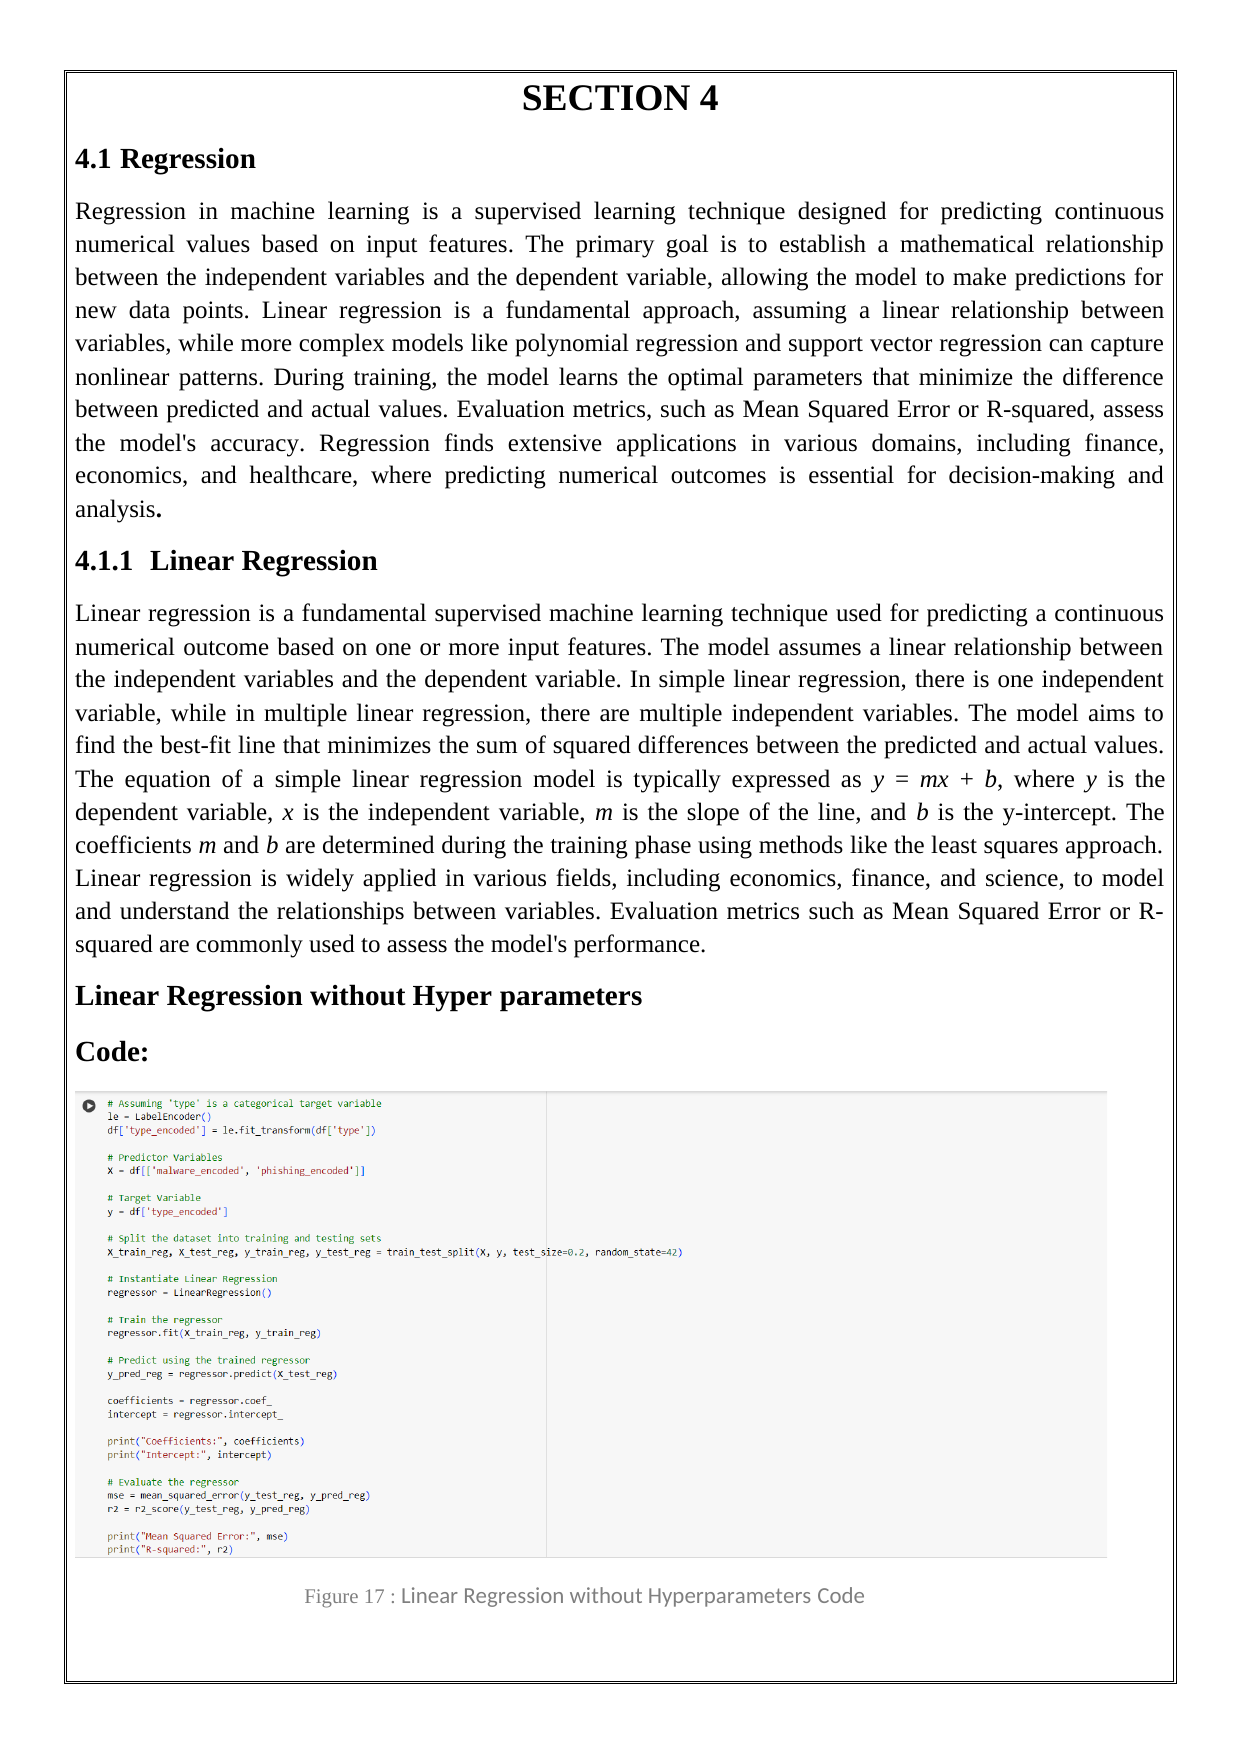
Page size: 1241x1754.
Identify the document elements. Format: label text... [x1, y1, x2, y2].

text Figure 18 : Linear Regression without Hyperparameters Output [75, 1252, 1165, 1280]
text Figure 17 : Linear Regression without Hyperparameters Code [75, 567, 1165, 595]
picture [75, 75, 1108, 547]
picture [253, 723, 941, 1228]
text Output: [75, 669, 1165, 703]
text Linear Regression with Hyper parameters [75, 1299, 1165, 1332]
